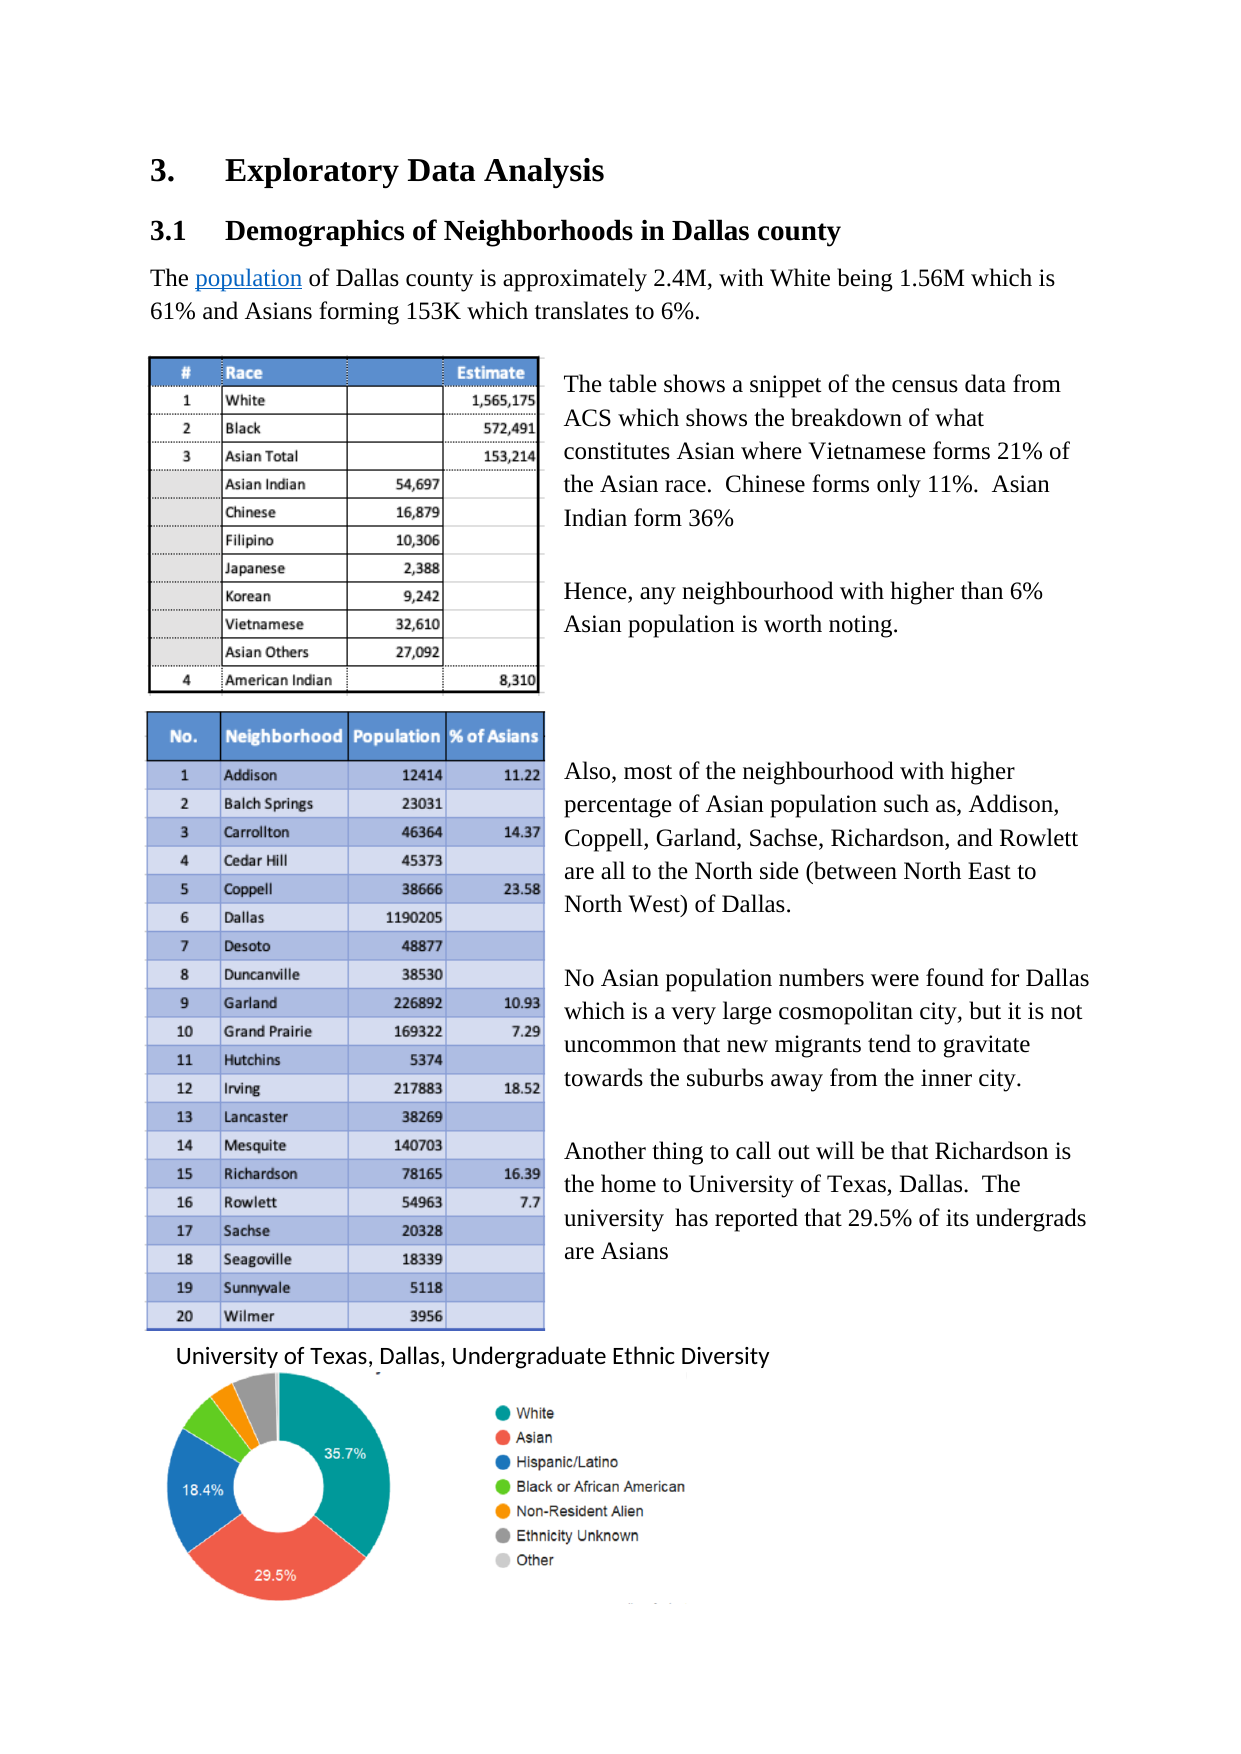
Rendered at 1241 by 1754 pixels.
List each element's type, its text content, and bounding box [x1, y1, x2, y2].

text Hence, any neighbourhood with higher than 6% Asian population is worth noting. [545, 573, 1090, 639]
text The table shows a snippet of the census data from ACS which shows the breakdown of what constitutes Asian where Vietnamese forms 21% of the Asian race. Chinese forms only 11%. Asian Indian form 36% [545, 366, 1090, 533]
subtitle 3.1 Demographics of Neighborhoods in Dallas county [150, 213, 1090, 247]
text No Asian population numbers were found for Dallas which is a very large cosmopolitan city, but it is not uncommon that new migrants tend to gravitate towards the suburbs away from the inner city. [546, 959, 1090, 1093]
text The population of Dallas county is approximately 2.4M, with White being 1.56M which is 61% and Asians forming 153K which translates to 6%. [150, 259, 1090, 326]
text Another thing to call out will be that Richardson is the home to University of Texas, Dallas. The university has reported that 29.5% of its undergrads are Asians [546, 1133, 1090, 1266]
subtitle 3. Exploratory Data Analysis [150, 150, 1090, 188]
picture [160, 1372, 687, 1604]
text Also, most of the neighbourhood with higher percentage of Asian population such as, Addison, Coppell, Garland, Sachse, Richardson, and Rowlett are all to the North side (between North East to North West) of Dallas. [546, 753, 1090, 919]
picture [147, 355, 545, 696]
picture [144, 711, 546, 1331]
